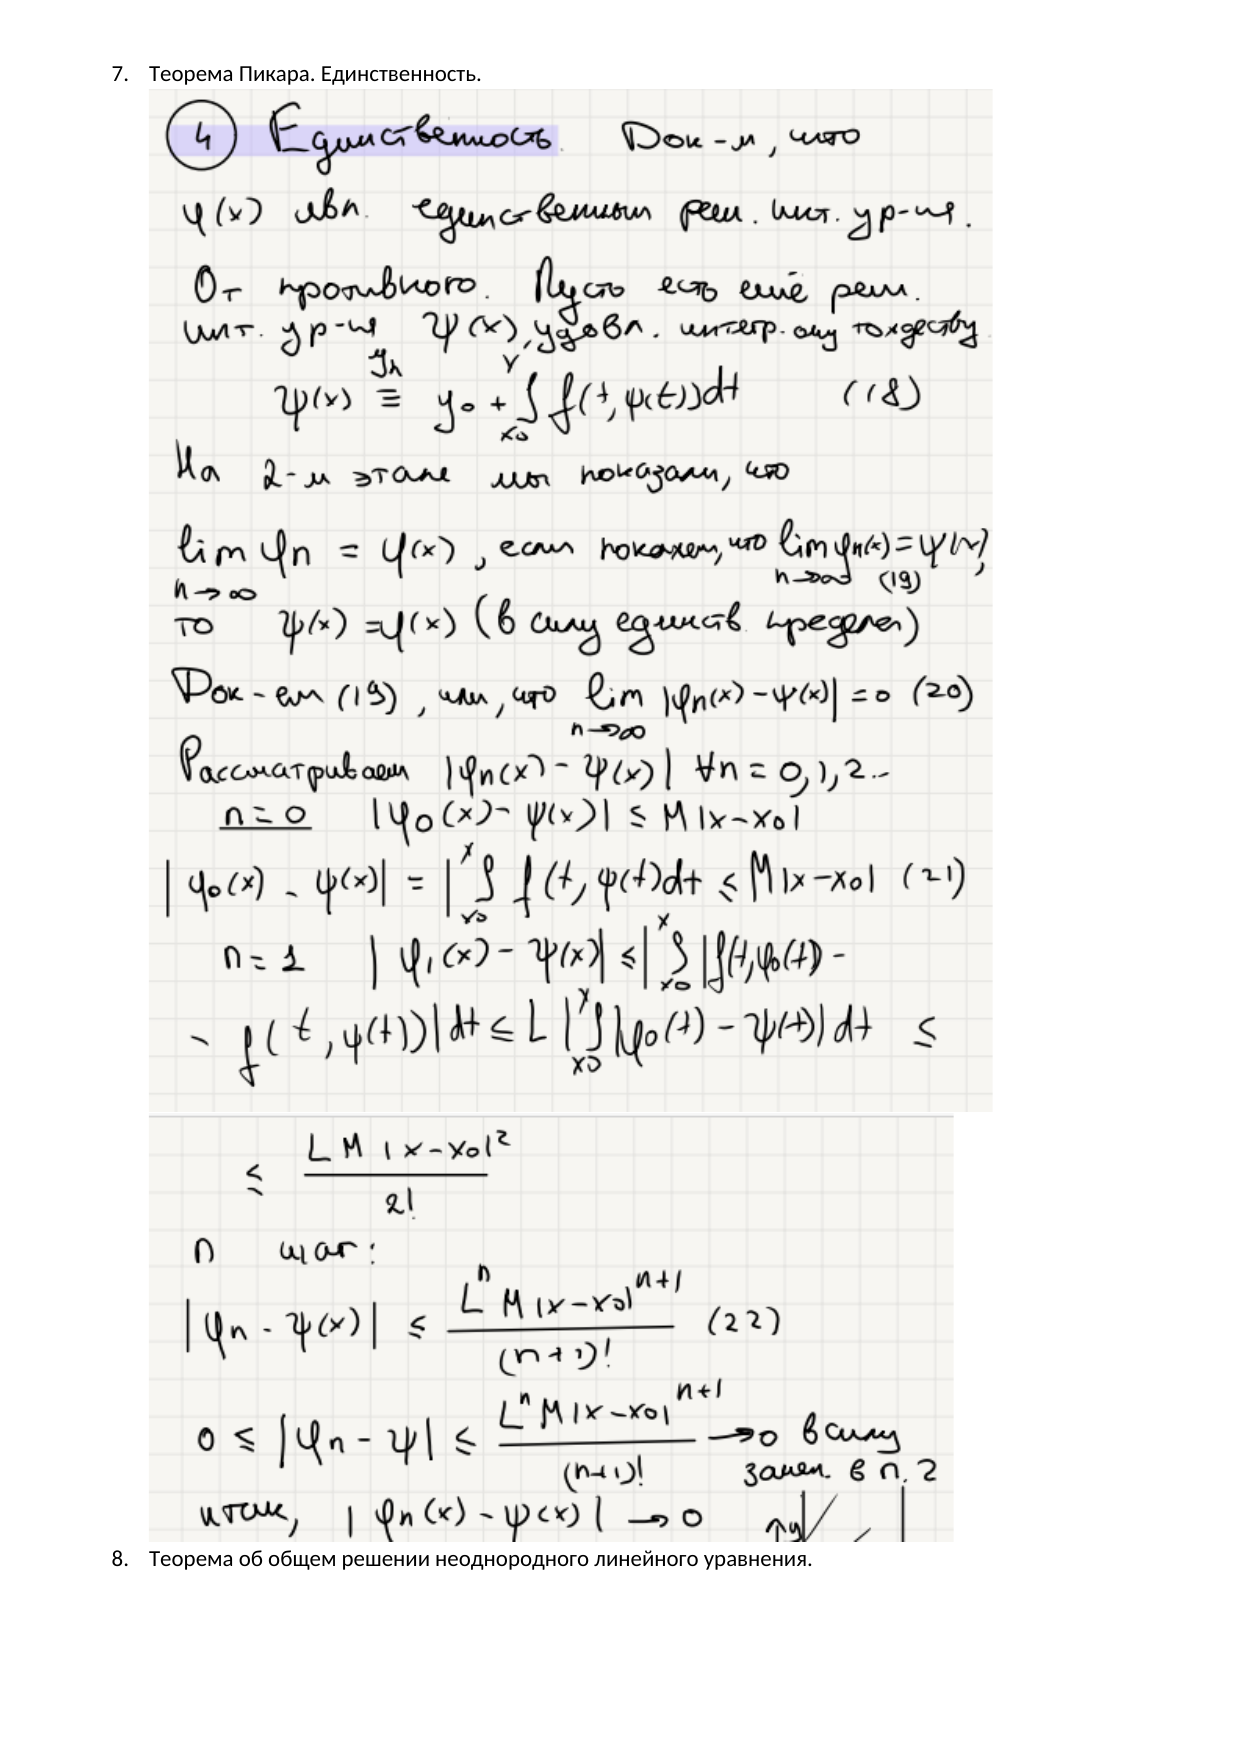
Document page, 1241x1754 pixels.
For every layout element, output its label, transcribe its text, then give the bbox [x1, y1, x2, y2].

picture [148, 1113, 954, 1542]
list Теорема об общем решении неоднородного линейного уравнения. [111, 1544, 1152, 1572]
picture [148, 89, 993, 1112]
